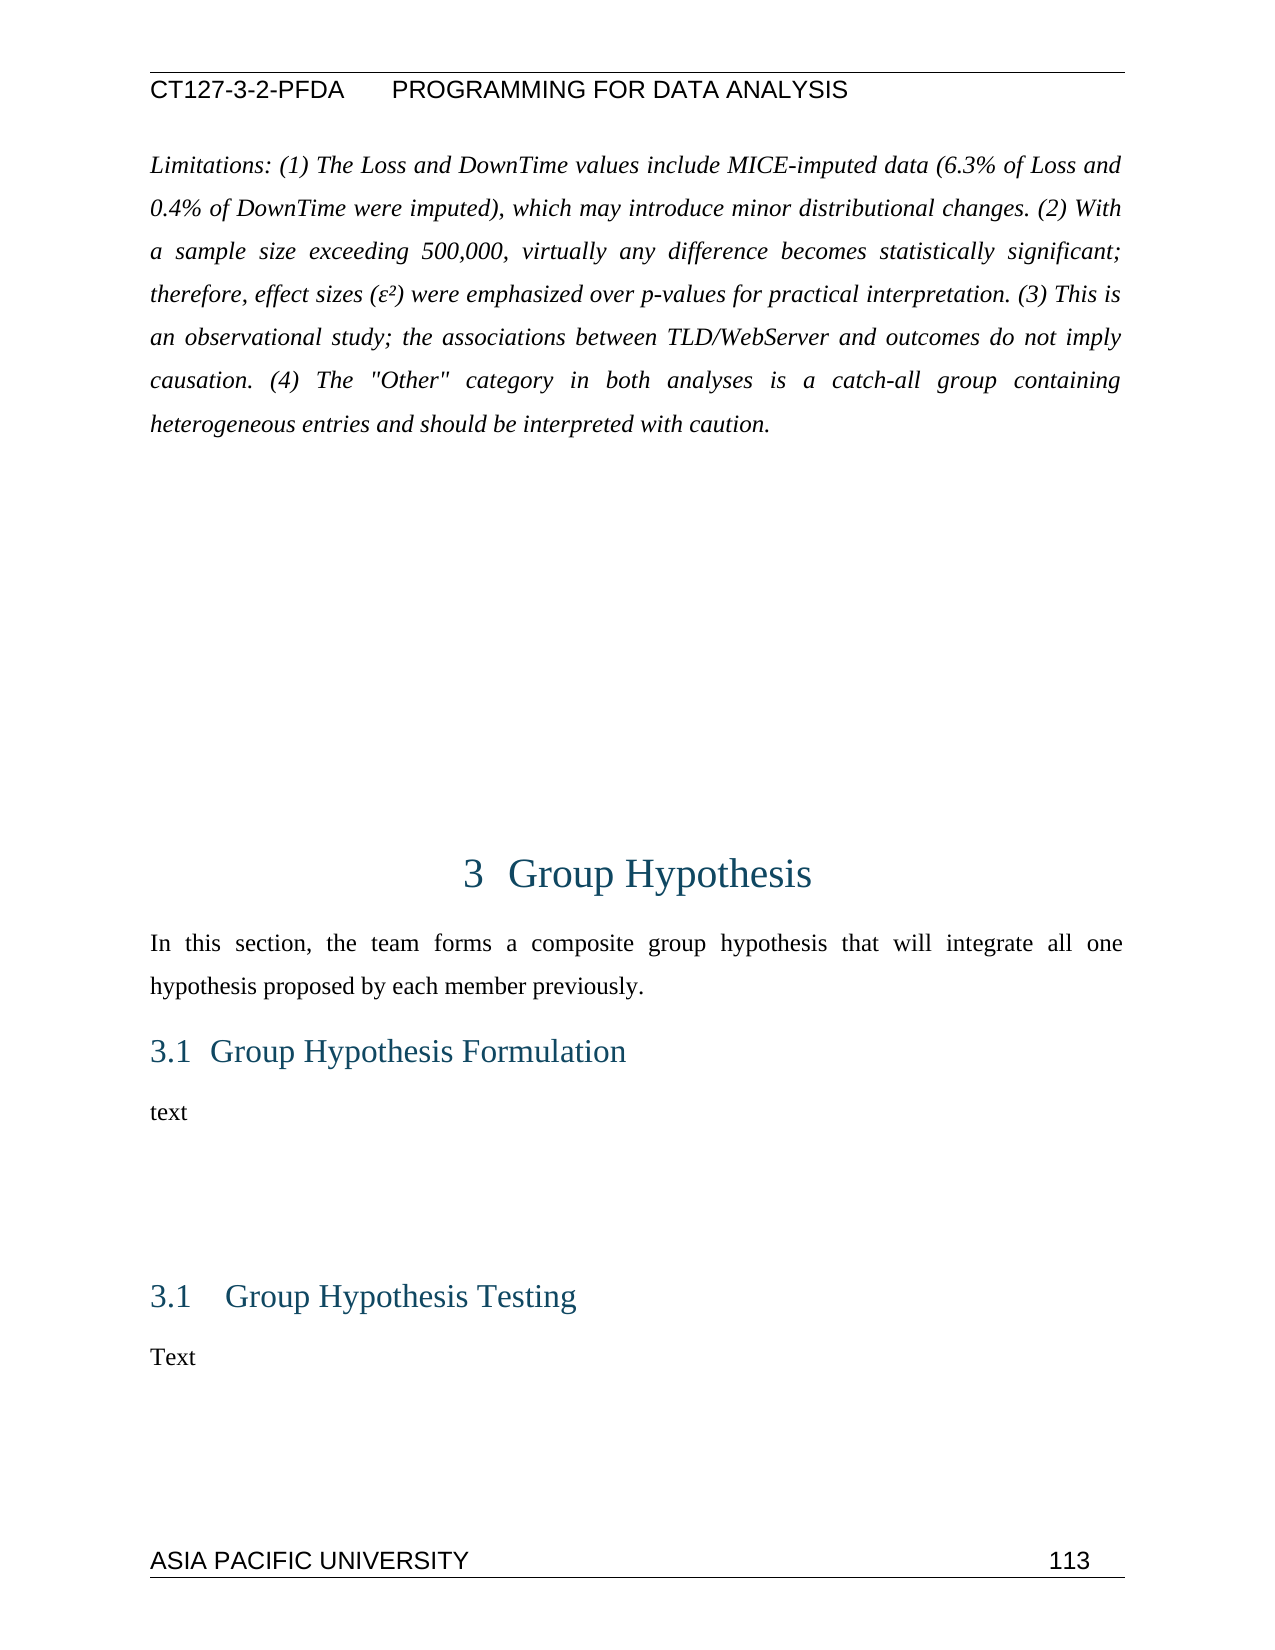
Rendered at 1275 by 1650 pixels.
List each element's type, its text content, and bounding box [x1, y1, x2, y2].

subtitle Group Hypothesis Formulation [150, 1031, 1125, 1069]
text text [150, 1097, 1125, 1126]
text In this section, the team forms a composite group hypothesis that will integrate all one hypothesis proposed by each member previously. [150, 928, 1125, 1000]
subtitle Group Hypothesis [150, 848, 1125, 896]
subtitle Group Hypothesis Testing [150, 1276, 1125, 1315]
text Limitations: (1) The Loss and DownTime values include MICE-imputed data (6.3% of Loss and 0.4% of DownTime were imputed), which may introduce minor distributional changes. (2) With a sample size exceeding 500,000, virtually any difference becomes statistically significant; therefore, effect sizes (ε²) were emphasized over p-values for practical interpretation. (3) This is an observational study; the associations between TLD/WebServer and outcomes do not imply causation. (4) The "Other" category in both analyses is a catch-all group containing heterogeneous entries and should be interpreted with caution. [150, 150, 1125, 437]
text Text [150, 1342, 1125, 1371]
